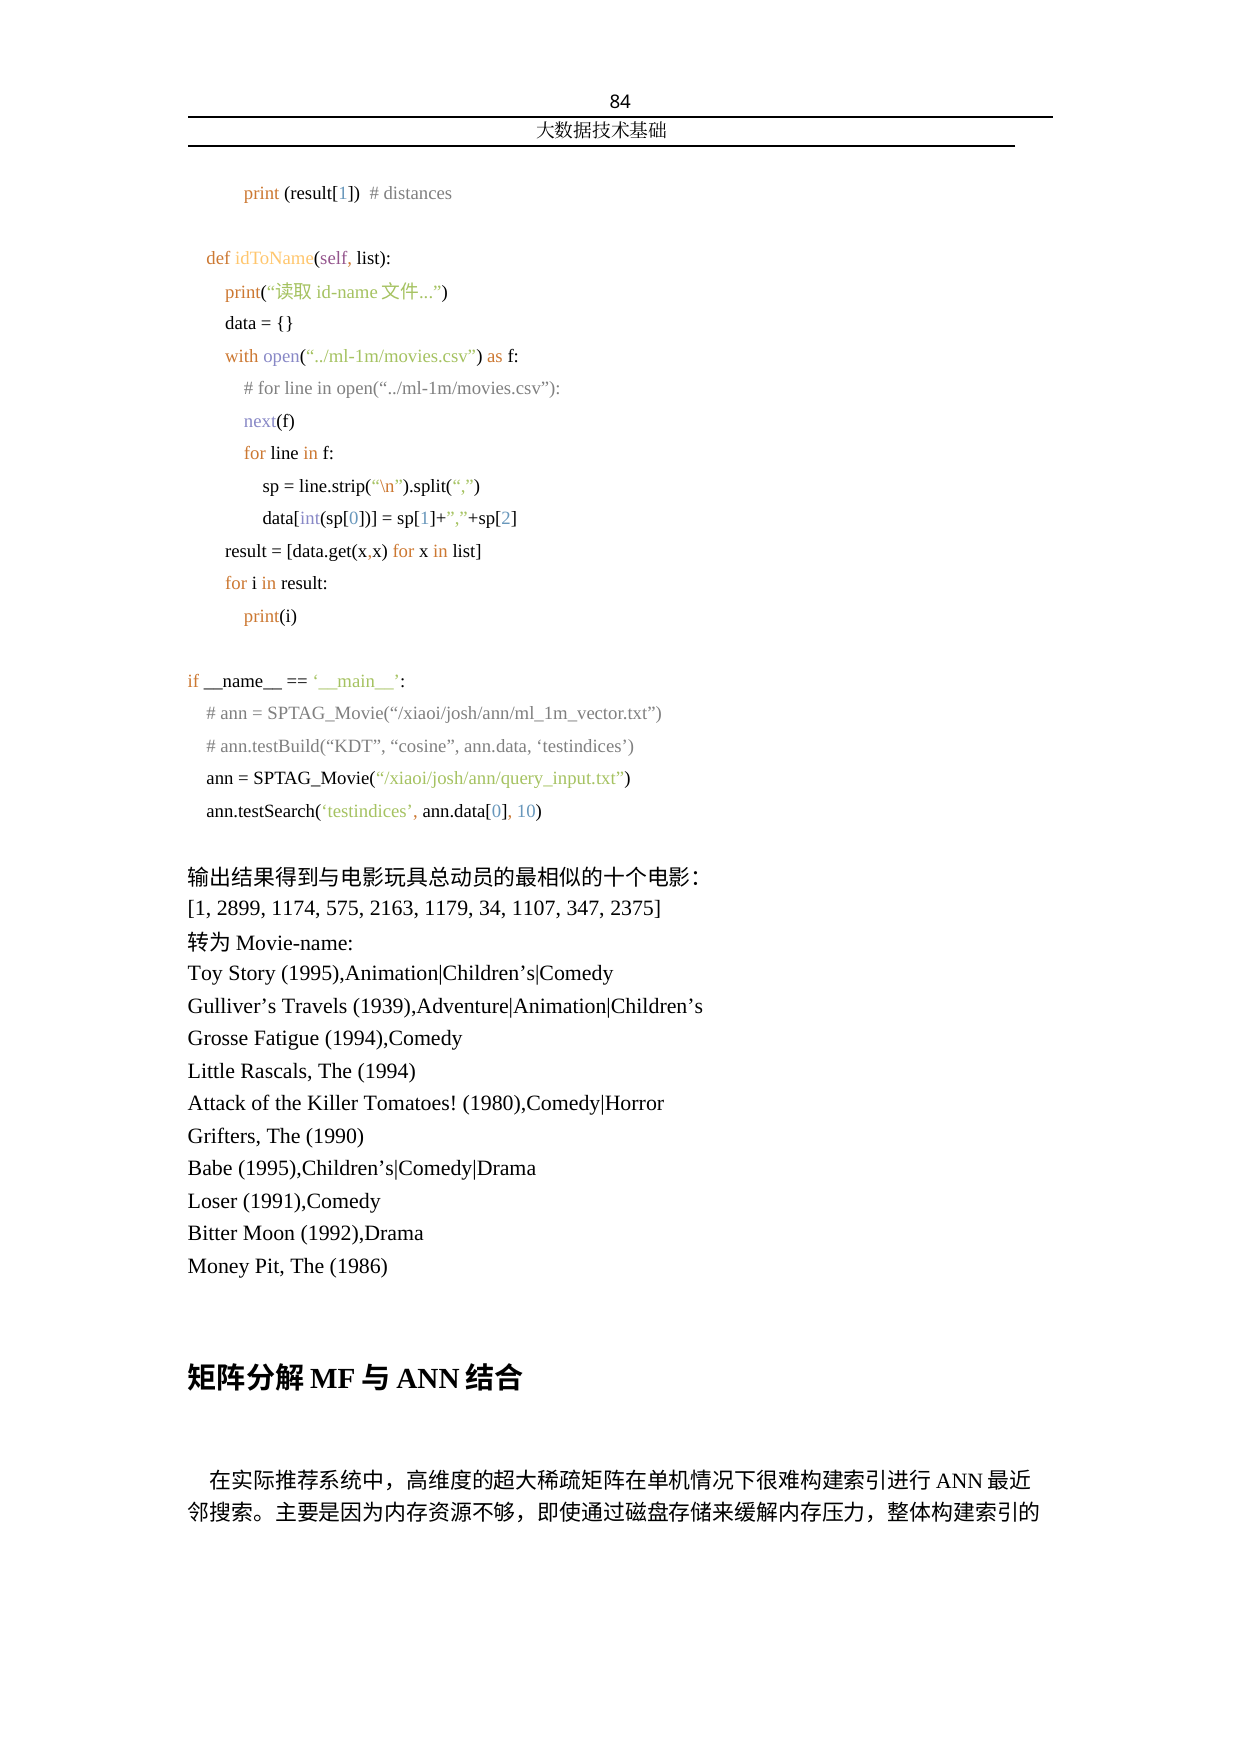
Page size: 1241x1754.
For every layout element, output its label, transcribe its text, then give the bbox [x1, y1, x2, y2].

text 转为Movie-name: [187, 924, 1053, 957]
text Bitter Moon (1992),Drama [187, 1217, 1053, 1249]
text 输出结果得到与电影玩具总动员的最相似的十个电影： [187, 859, 1053, 892]
text Toy Story (1995),Animation|Children’s|Comedy [187, 957, 1053, 989]
text [1, 2899, 1174, 575, 2163, 1179, 34, 1107, 347, 2375] [187, 892, 1053, 924]
text Grosse Fatigue (1994),Comedy [187, 1022, 1053, 1054]
text Loser (1991),Comedy [187, 1184, 1053, 1217]
text if __name__ == ‘__main__’: # ann = SPTAG_Movie(“/xiaoi/josh/ann/ml_1m_vector.txt”) # ann.testBuild(“KDT”, “cosine”, ann.data, ‘testindices’) ann = SPTAG_Movie(“/xiaoi/josh/ann/query_input.txt”) ann.testSearch(‘testindices’, ann.data[0], 10) [187, 632, 1053, 827]
text Attack of the Killer Tomatoes! (1980),Comedy|Horror [187, 1087, 1053, 1119]
text Money Pit, The (1986) [187, 1249, 1053, 1282]
text Little Rascals, The (1994) [187, 1054, 1053, 1087]
text Grifters, The (1990) [187, 1119, 1053, 1152]
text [187, 177, 1053, 632]
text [187, 1462, 1053, 1527]
text Gulliver’s Travels (1939),Adventure|Animation|Children’s [187, 989, 1053, 1022]
subtitle 矩阵分解MF与ANN结合 [187, 1343, 1053, 1408]
text Babe (1995),Children’s|Comedy|Drama [187, 1152, 1053, 1184]
